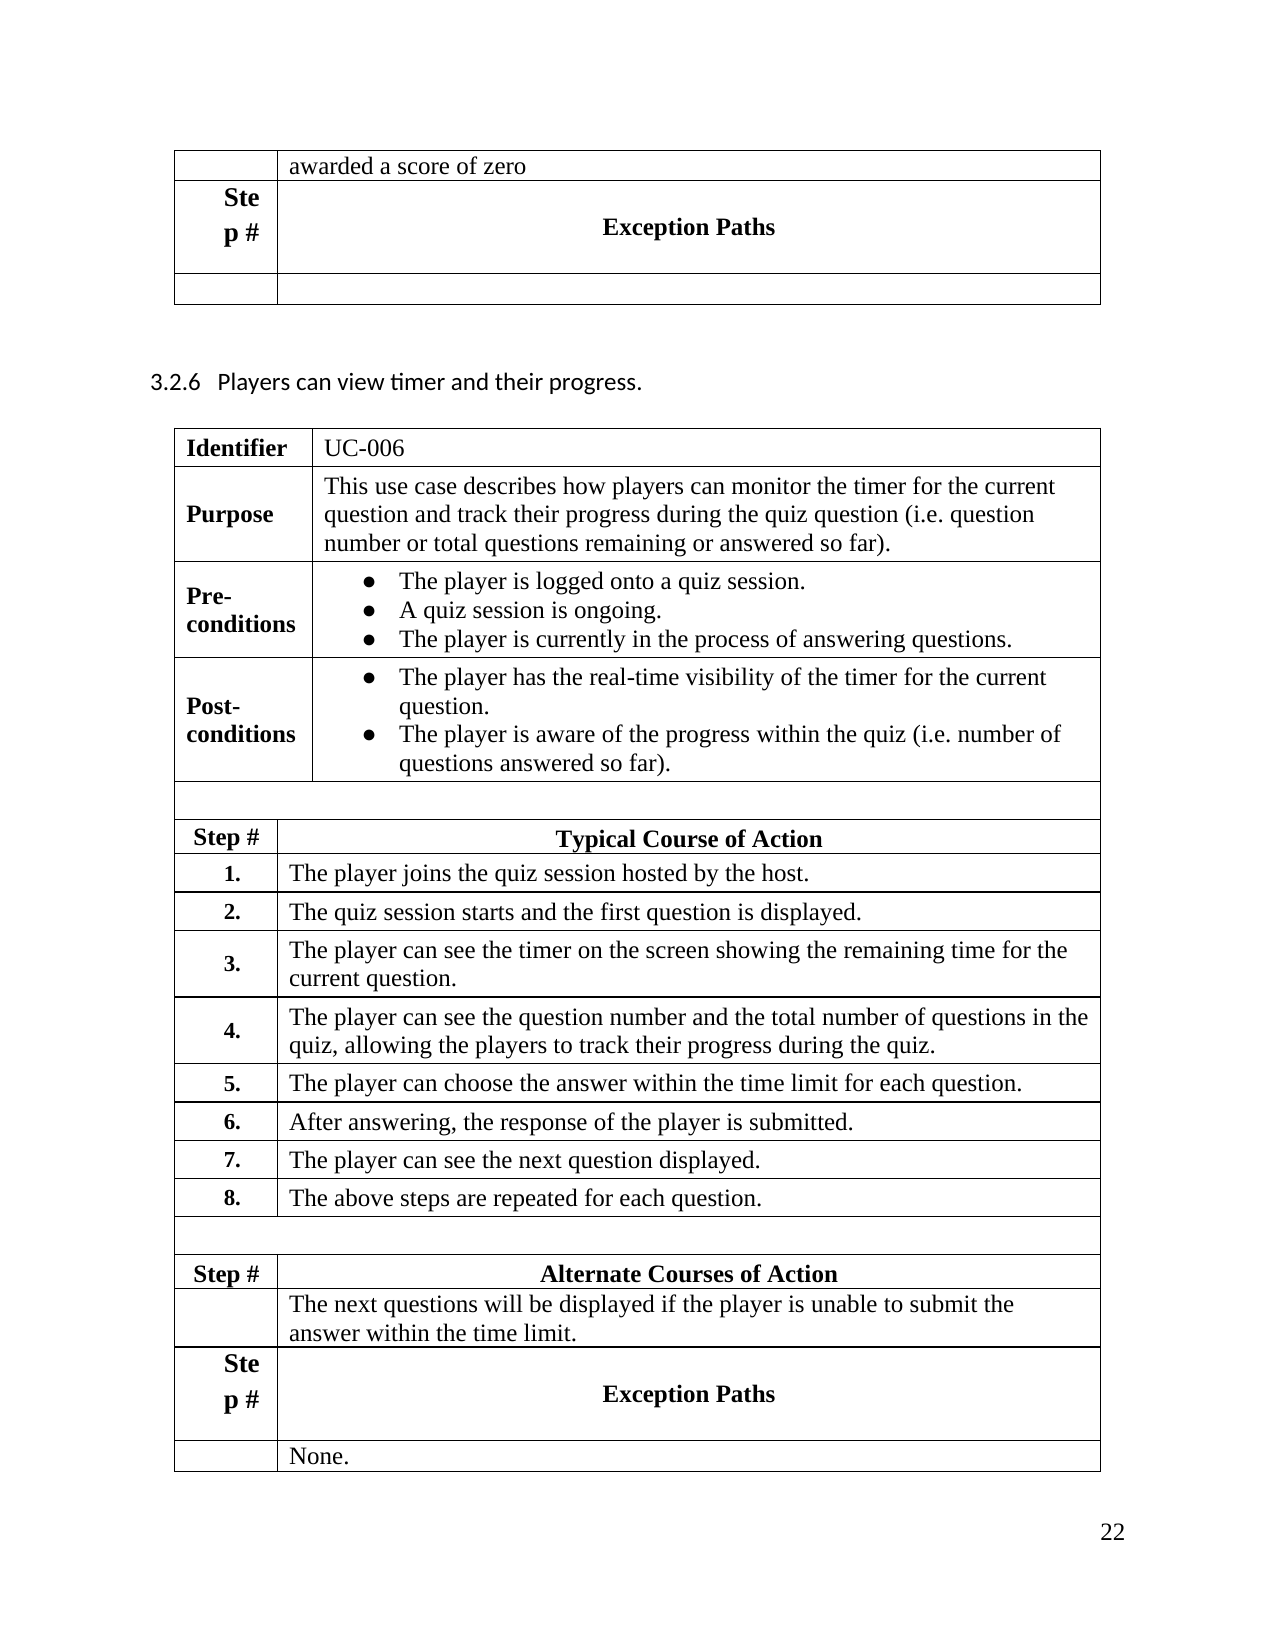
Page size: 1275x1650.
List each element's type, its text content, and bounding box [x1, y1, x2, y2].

table_cell The player has the real-time visibility of the timer for the current question. The player is aware of the progress within the quiz (i.e. number of questions answered so far). [313, 658, 1100, 781]
table_cell 3. [175, 931, 277, 996]
table_cell [175, 151, 277, 180]
table_cell Pre-conditions [175, 562, 312, 657]
table_cell None. [278, 1441, 1100, 1471]
table_cell Step # [175, 1348, 277, 1439]
table_cell [278, 274, 1100, 304]
table_cell Exception Paths [278, 1348, 1100, 1439]
table_cell 7. [175, 1141, 277, 1178]
table_cell [175, 782, 1100, 819]
table_cell Post-conditions [175, 658, 312, 781]
table_cell The player joins the quiz session hosted by the host. [278, 854, 1100, 891]
table_cell Step # [175, 1255, 277, 1288]
table_cell Typical Course of Action [278, 820, 1100, 853]
table_cell [175, 1289, 277, 1346]
table_cell 4. [175, 998, 277, 1063]
table_cell The player is logged onto a quiz session. A quiz session is ongoing. The player is currently in the process of answering questions. [313, 562, 1100, 657]
table_cell The player can choose the answer within the time limit for each question. [278, 1064, 1100, 1101]
table_cell This use case describes how players can monitor the timer for the current question and track their progress during the quiz question (i.e. question number or total questions remaining or answered so far). [313, 467, 1100, 561]
table_cell The next questions will be displayed if the player is unable to submit the answer within the time limit. [278, 1289, 1100, 1346]
table_cell 1. [175, 854, 277, 891]
table_cell Alternate Courses of Action [278, 1255, 1100, 1288]
table_cell Exception Paths [278, 181, 1100, 273]
table_cell Purpose [175, 467, 312, 561]
table_cell [175, 1441, 277, 1471]
table_cell The quiz session starts and the first question is displayed. [278, 893, 1100, 929]
table_cell The player can see the timer on the screen showing the remaining time for the current question. [278, 931, 1100, 996]
table_cell 8. [175, 1179, 277, 1216]
table_cell 2. [175, 893, 277, 929]
table_header Identifier [175, 429, 312, 466]
table_header UC-006 [313, 429, 1100, 466]
table_cell [175, 1217, 1100, 1254]
table_cell The above steps are repeated for each question. [278, 1179, 1100, 1216]
table_cell After answering, the response of the player is submitted. [278, 1103, 1100, 1139]
table_cell Step # [175, 820, 277, 853]
text 3.2.6 Players can view timer and their progress. [150, 366, 1125, 397]
table_cell Step # [175, 181, 277, 273]
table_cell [278, 151, 1100, 180]
table_cell 6. [175, 1103, 277, 1139]
table_cell [175, 274, 277, 304]
table_cell The player can see the next question displayed. [278, 1141, 1100, 1178]
table_cell 5. [175, 1064, 277, 1101]
table_cell The player can see the question number and the total number of questions in the quiz, allowing the players to track their progress during the quiz. [278, 998, 1100, 1063]
